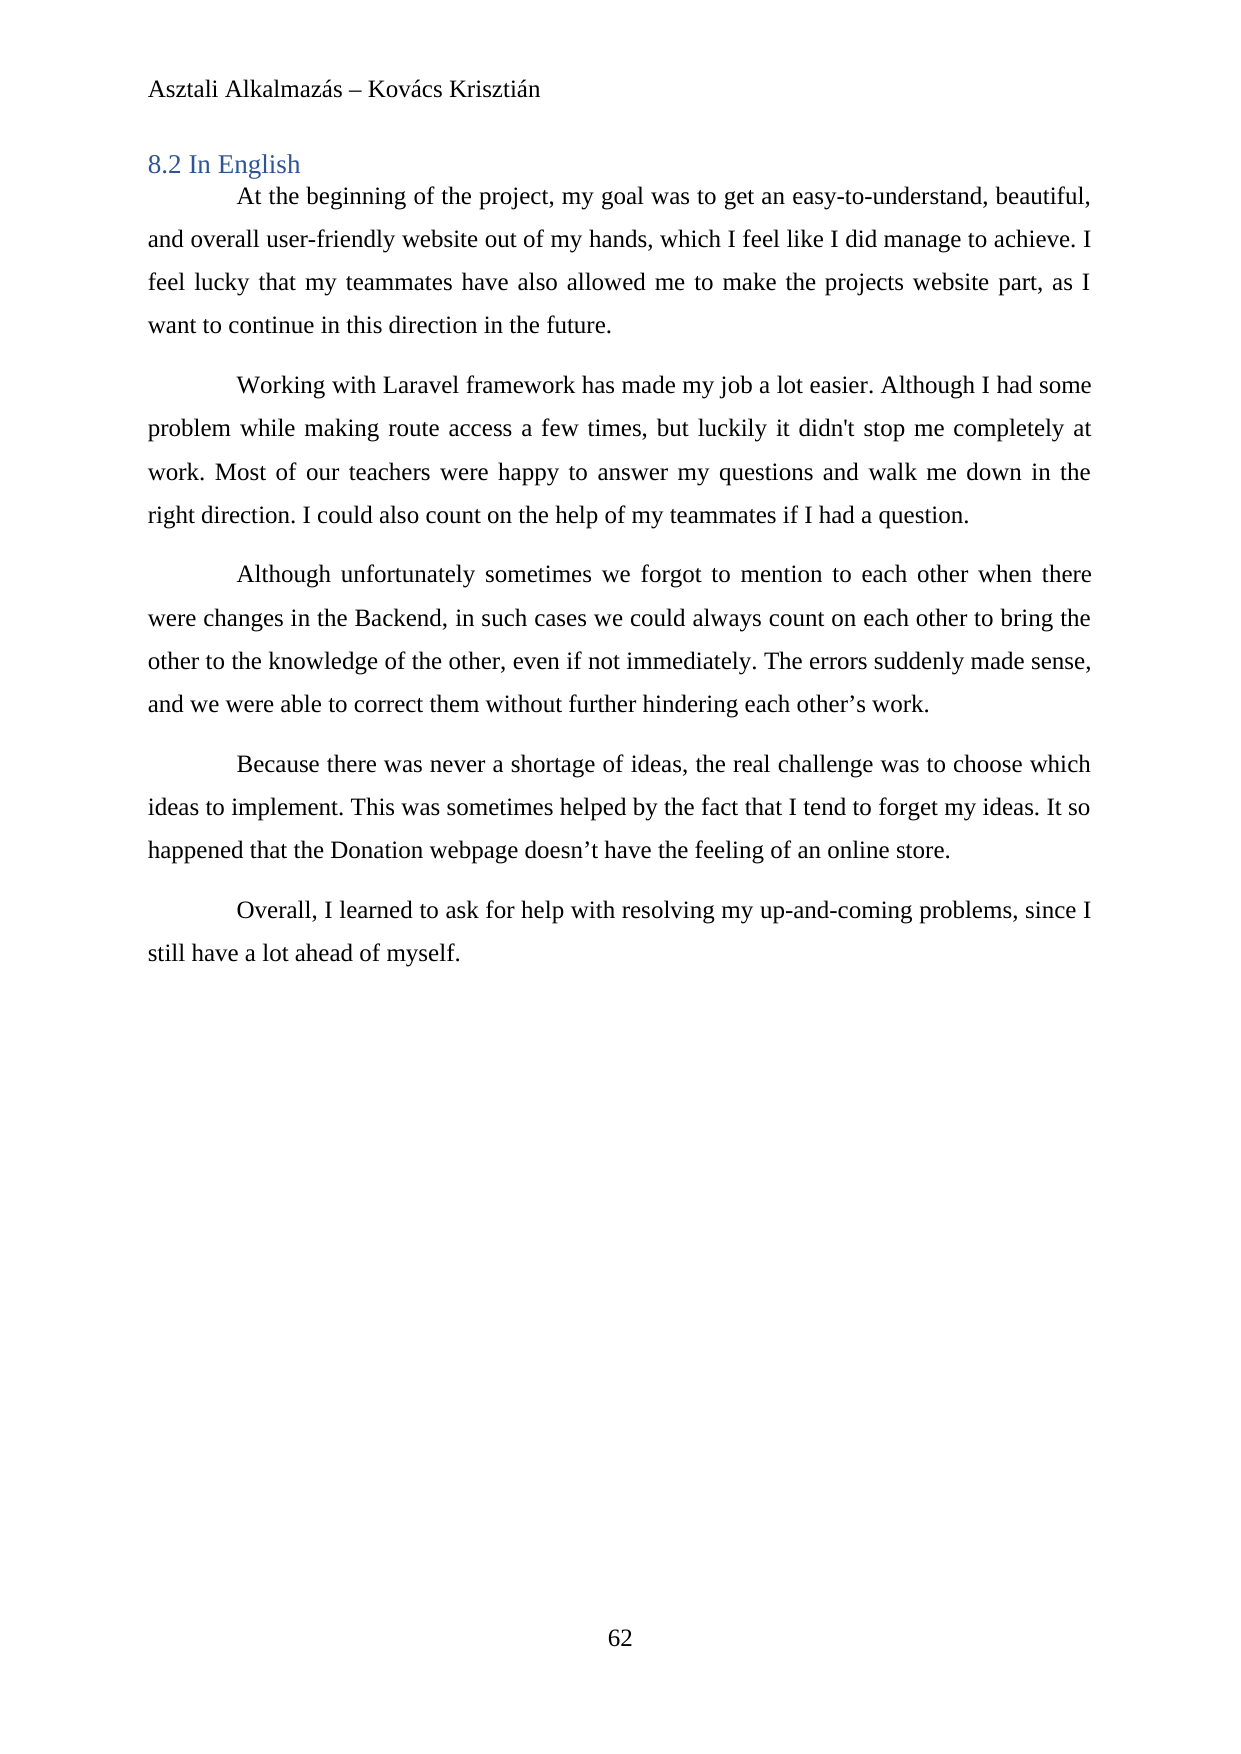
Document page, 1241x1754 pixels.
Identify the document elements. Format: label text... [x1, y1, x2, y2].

text Working with Laravel framework has made my job a lot easier. Although I had some problem while making route access a few times, but luckily it didn't stop me completely at work. Most of our teachers were happy to answer my questions and walk me down in the right direction. I could also count on the help of my teammates if I had a question. [148, 370, 1092, 528]
text Overall, I learned to ask for help with resolving my up-and-coming problems, since I still have a lot ahead of myself. [148, 895, 1092, 967]
subtitle 8.2 In English [148, 148, 1092, 179]
text At the beginning of the project, my goal was to get an easy-to-understand, beautiful, and overall user-friendly website out of my hands, which I feel like I did manage to achieve. I feel lucky that my teammates have also allowed me to make the projects website part, as I want to continue in this direction in the future. [148, 181, 1092, 339]
text Because there was never a shortage of ideas, the real challenge was to choose which ideas to implement. This was sometimes helped by the fact that I tend to forget my ideas. It so happened that the Donation webpage doesn’t have the feeling of an online store. [148, 749, 1092, 864]
text Although unfortunately sometimes we forgot to mention to each other when there were changes in the Backend, in such cases we could always count on each other to bring the other to the knowledge of the other, even if not immediately. The errors suddenly made sense, and we were able to correct them without further hindering each other’s work. [148, 559, 1092, 718]
